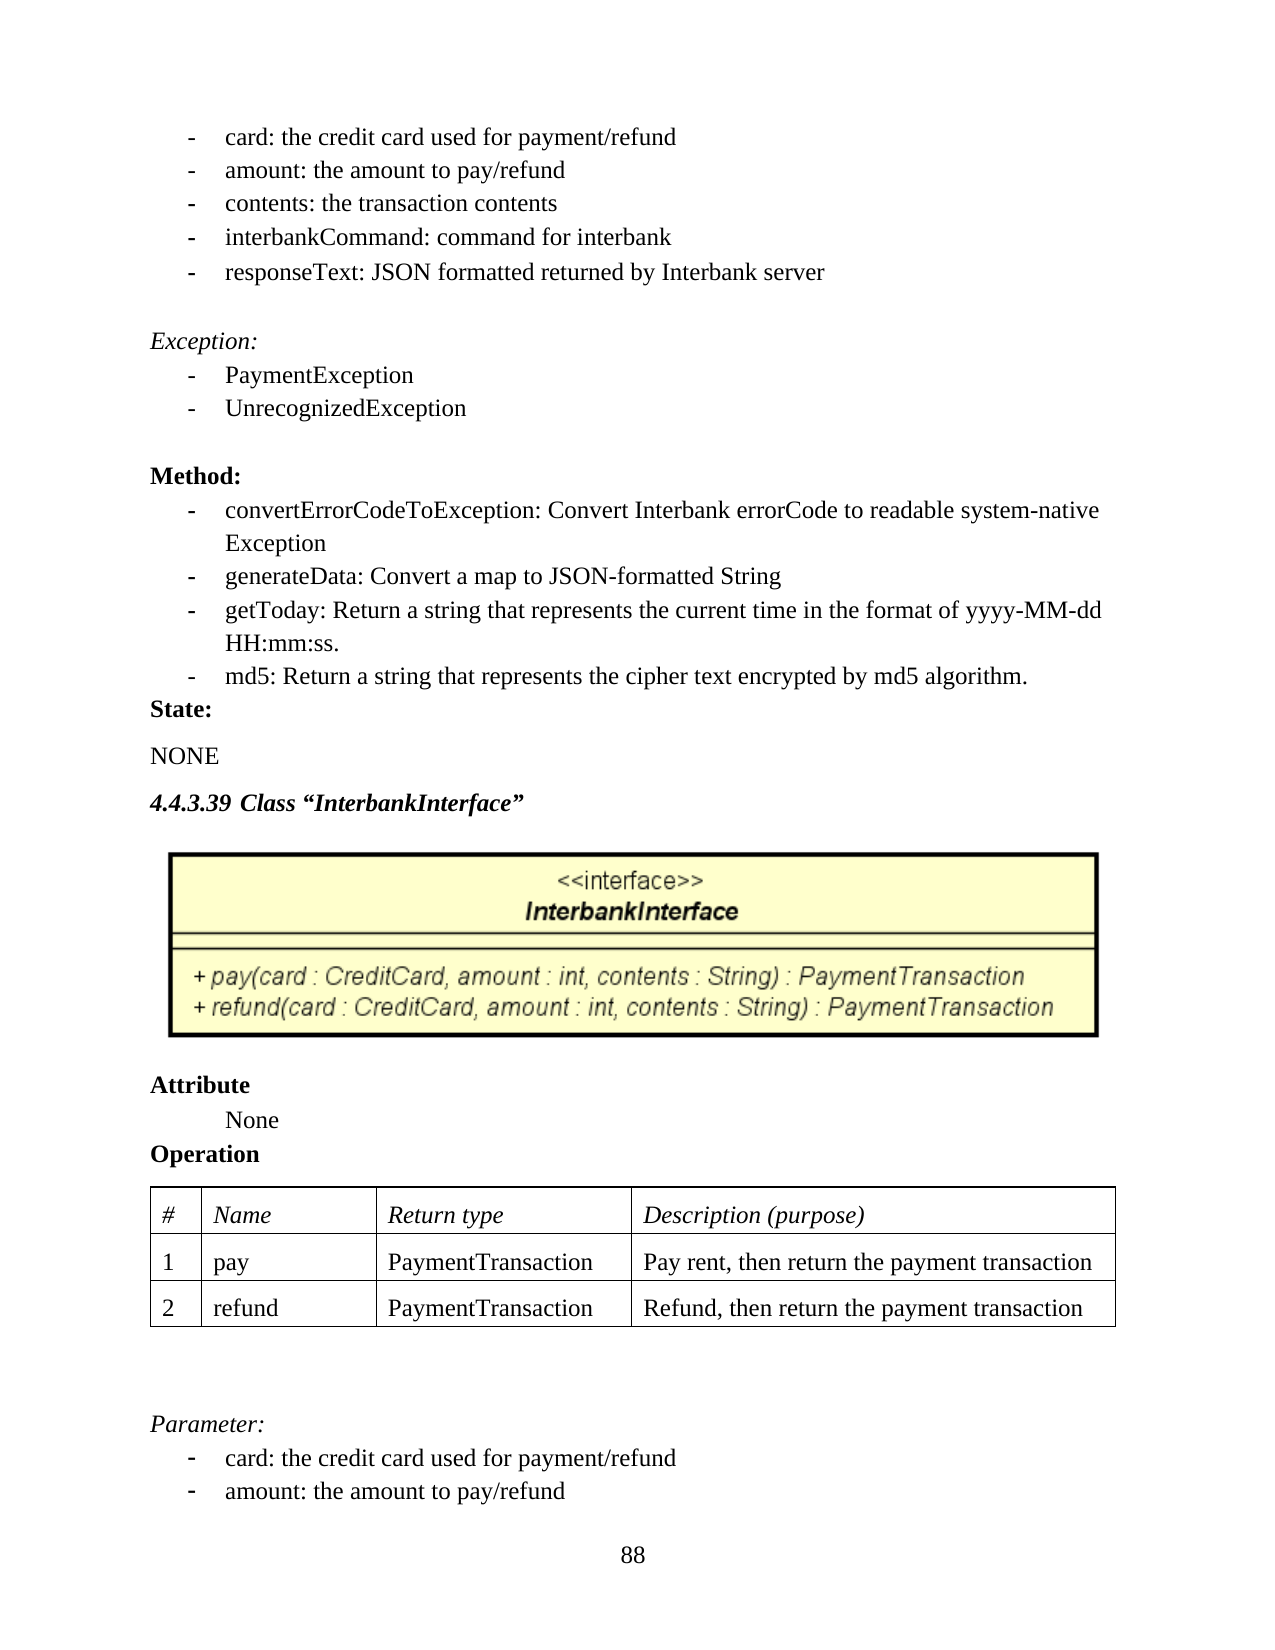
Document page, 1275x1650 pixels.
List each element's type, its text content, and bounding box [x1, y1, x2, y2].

list responseText: JSON formatted returned by Interbank server [187, 257, 1116, 286]
list amount: the amount to pay/refund [187, 155, 1116, 184]
list md5: Return a string that represents the cipher text encrypted by md5 algorithm. [187, 661, 1116, 689]
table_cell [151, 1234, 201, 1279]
list State: [150, 694, 1116, 723]
list getToday: Return a string that represents the current time in the format of yyyy-MM-dd HH:mm:ss. [187, 595, 1116, 657]
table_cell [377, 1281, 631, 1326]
list amount: the amount to pay/refund [187, 1476, 1116, 1505]
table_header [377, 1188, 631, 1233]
list Parameter: [150, 1409, 1116, 1437]
list card: the credit card used for payment/refund [187, 122, 1116, 151]
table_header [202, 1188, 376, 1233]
picture [150, 834, 1116, 1053]
list convertErrorCodeToException: Convert Interbank errorCode to readable system-native Exception [187, 495, 1116, 557]
list Method: [150, 461, 1116, 490]
list Exception: [150, 326, 1116, 355]
list Operation [150, 1139, 1116, 1168]
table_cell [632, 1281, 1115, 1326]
list contents: the transaction contents [187, 188, 1116, 217]
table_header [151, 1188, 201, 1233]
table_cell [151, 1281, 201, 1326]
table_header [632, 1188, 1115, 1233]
list generateData: Convert a map to JSON-formatted String [187, 561, 1116, 590]
list interbankCommand: command for interbank [187, 222, 1116, 251]
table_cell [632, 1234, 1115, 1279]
subtitle Class “InterbankInterface” [150, 788, 1116, 817]
list None [225, 1105, 1116, 1134]
text NONE [150, 741, 1116, 769]
list Attribute [150, 1071, 1116, 1099]
list UnrecognizedException [187, 393, 1116, 422]
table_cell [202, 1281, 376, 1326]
list card: the credit card used for payment/refund [187, 1443, 1116, 1472]
list PaymentException [187, 360, 1116, 389]
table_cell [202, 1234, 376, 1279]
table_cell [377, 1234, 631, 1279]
